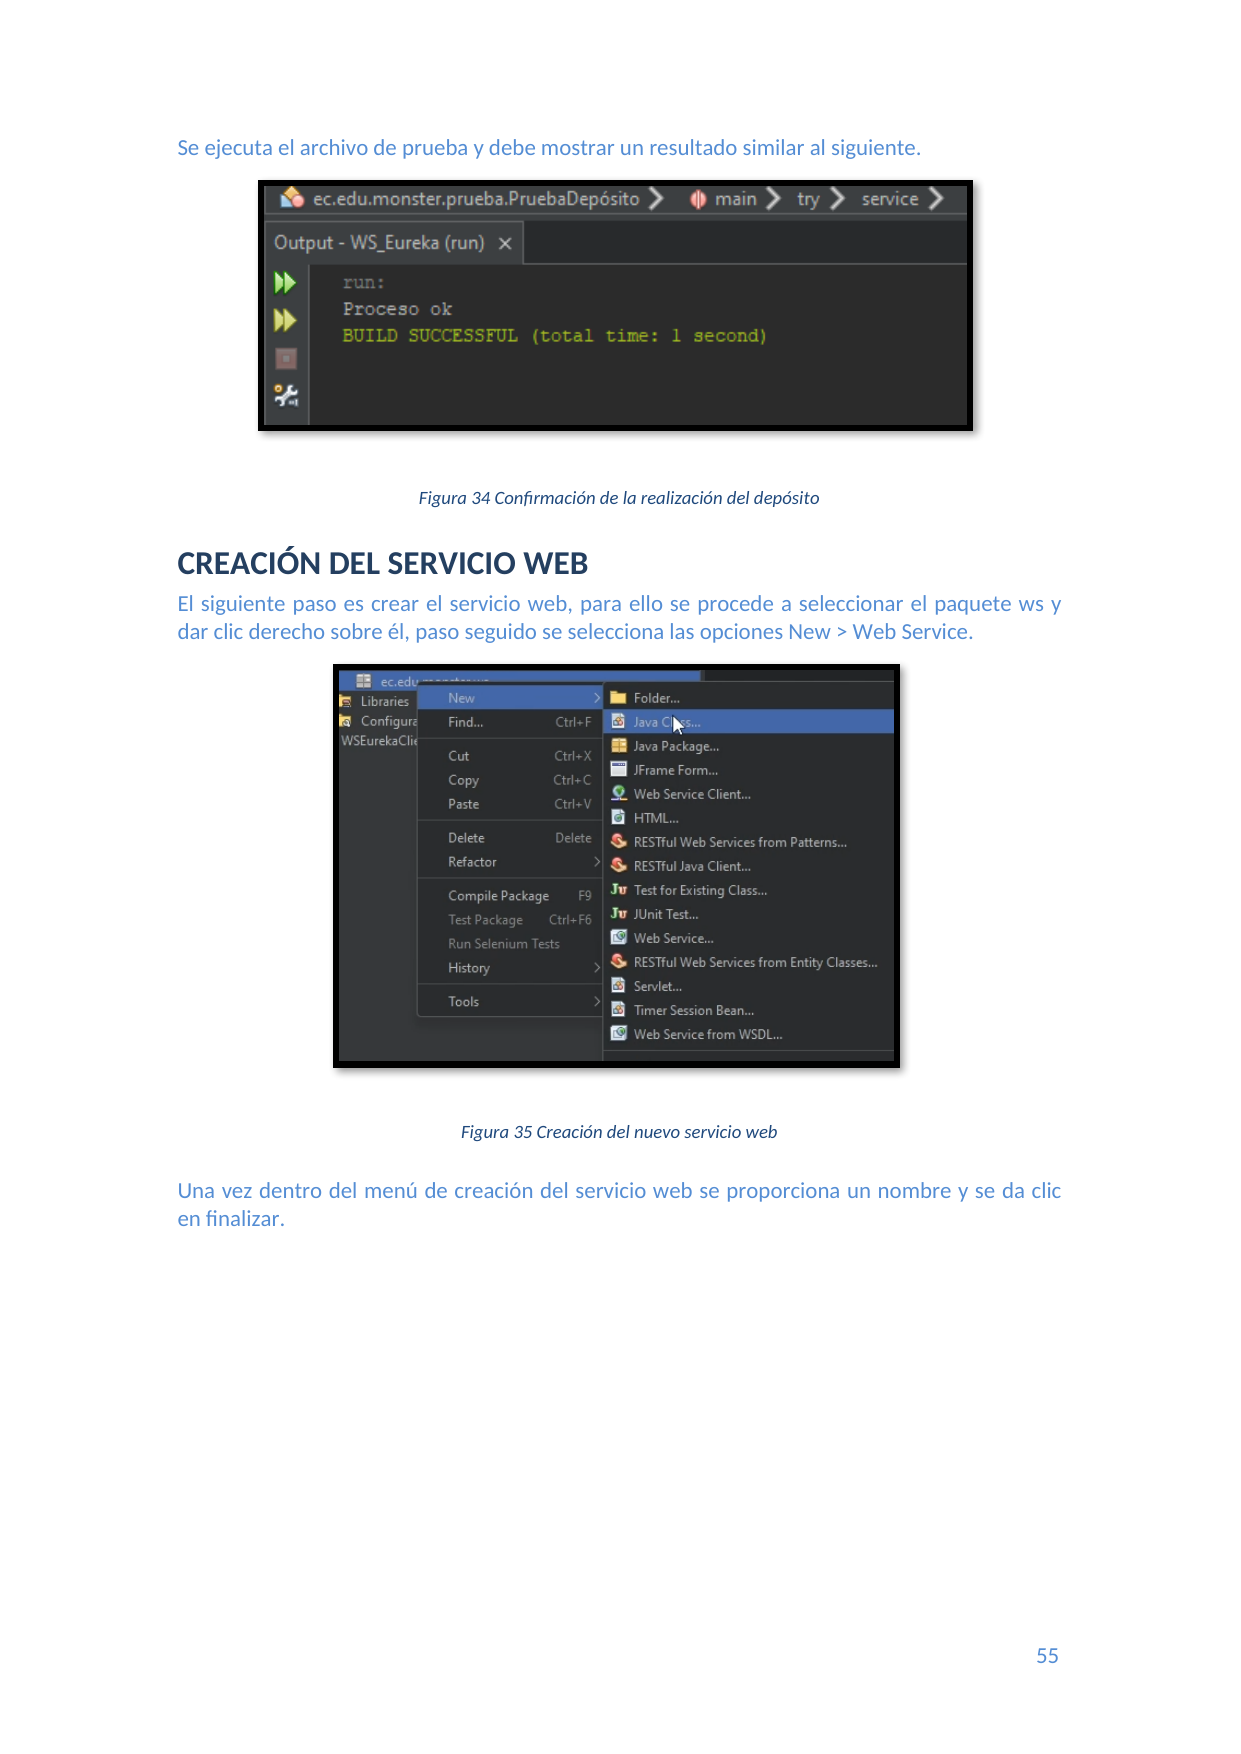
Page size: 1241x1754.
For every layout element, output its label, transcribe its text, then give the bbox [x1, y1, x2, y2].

subtitle CREACIÓN DEL SERVICIO WEB [177, 542, 1063, 583]
text El siguiente paso es crear el servicio web, para ello se procede a seleccionar el paquete ws y dar clic derecho sobre él, paso seguido se selecciona las opciones New > Web Service. [177, 589, 1063, 645]
picture [339, 670, 894, 1061]
text Figura 35 Creación del nuevo servicio web [177, 1120, 1063, 1143]
picture [264, 186, 967, 425]
text Se ejecuta el archivo de prueba y debe mostrar un resultado similar al siguiente. [177, 133, 1063, 161]
text Figura 34 Confirmación de la realización del depósito [177, 486, 1063, 509]
text Una vez dentro del menú de creación del servicio web se proporciona un nombre y se da clic en finalizar. [177, 1177, 1063, 1233]
